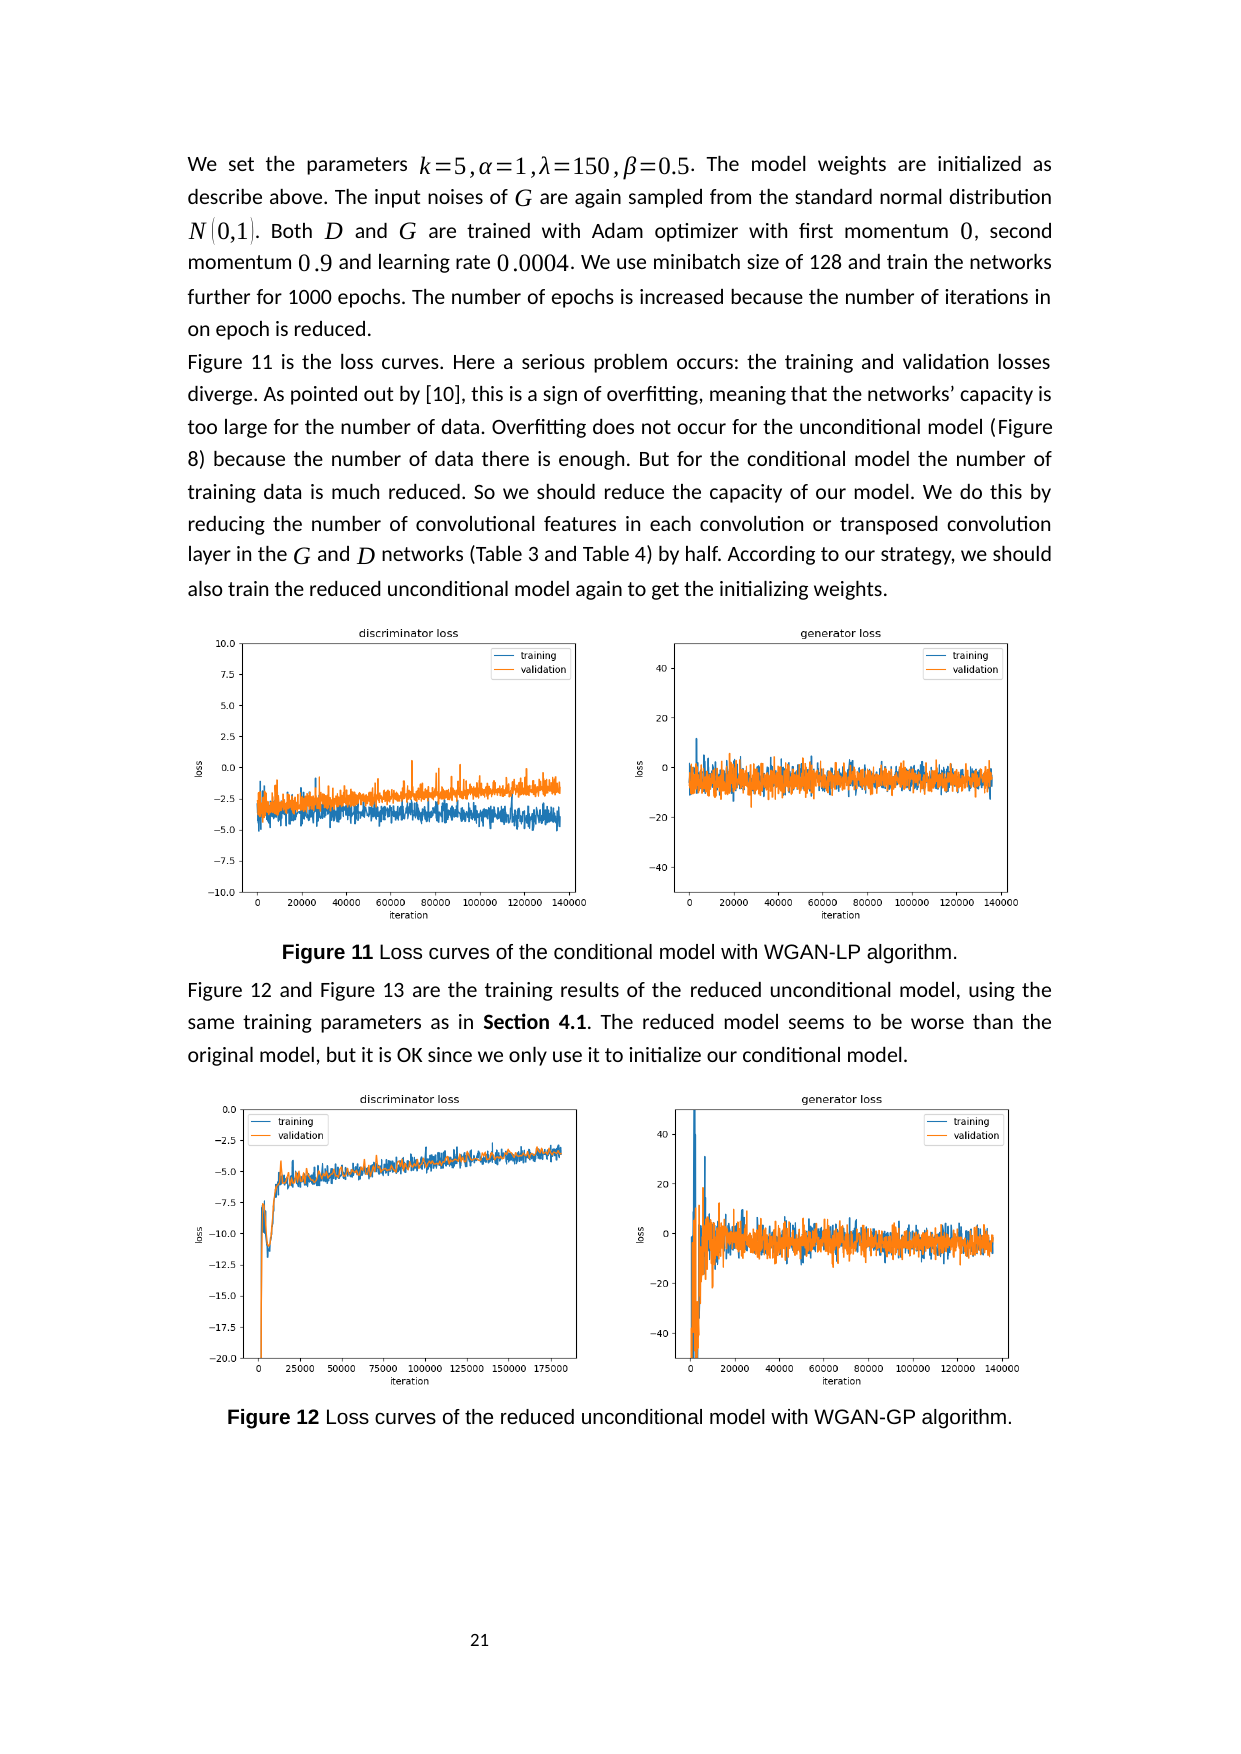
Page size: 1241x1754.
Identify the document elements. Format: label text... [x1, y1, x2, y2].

picture [189, 1070, 619, 1393]
text We set the parameters . The model weights are initialized as describe above. The input noises of are again sampled from the standard normal distribution . Both and are trained with Adam optimizer with first momentum , second momentum and learning rate . We use minibatch size of 128 and train the networks further for 1000 epochs. The number of epochs is increased because the number of iterations in on epoch is reduced. [187, 150, 1053, 345]
picture [188, 604, 618, 927]
picture [620, 604, 1050, 927]
text Figure 12 and Figure 13 are the training results of the reduced unconditional model, using the same training parameters as in Section 4.1. The reduced model seems to be worse than the original model, but it is OK since we only use it to initialize our conditional model. [187, 973, 1053, 1070]
picture [621, 1070, 1051, 1393]
text Figure 11 is the loss curves. Here a serious problem occurs: the training and validation losses diverge. As pointed out by [10], this is a sign of overfitting, meaning that the networks’ capacity is too large for the number of data. Overfitting does not occur for the unconditional model (Figure 8) because the number of data there is enough. But for the conditional model the number of training data is much reduced. So we should reduce the capacity of our model. We do this by reducing the number of convolutional features in each convolution or transposed convolution layer in the and networks (Table 3 and Table 4) by half. According to our strategy, we should also train the reduced unconditional model again to get the initializing weights. [187, 345, 1053, 605]
text Figure 11 Loss curves of the conditional model with WGAN-LP algorithm. [187, 935, 1053, 968]
text Figure 12 Loss curves of the reduced unconditional model with WGAN-GP algorithm. [187, 1401, 1053, 1433]
